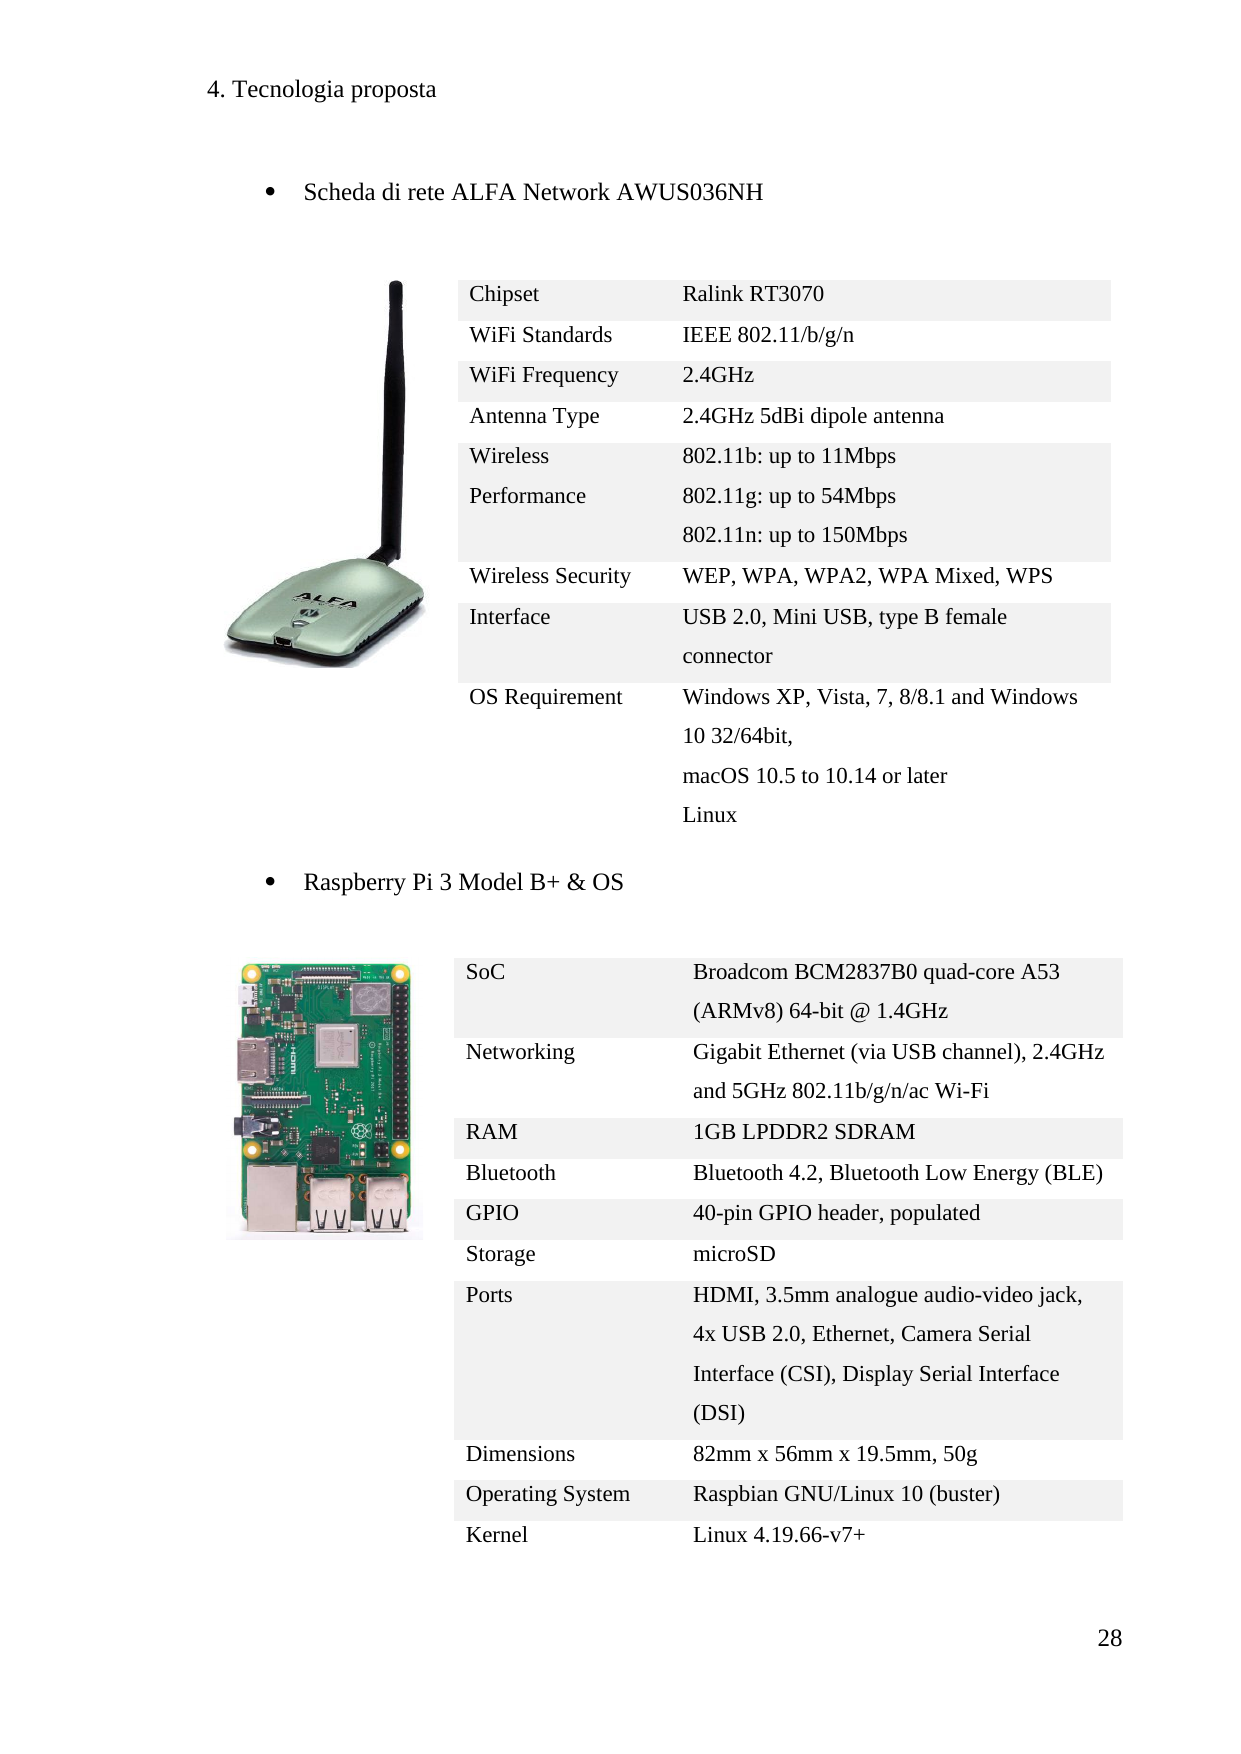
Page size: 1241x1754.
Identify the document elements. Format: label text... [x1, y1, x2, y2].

picture [223, 280, 430, 668]
table_header [443, 958, 1219, 1562]
table_header [447, 280, 1122, 842]
picture [226, 957, 424, 1240]
list Scheda di rete ALFA Network AWUS036NH [266, 177, 1122, 206]
list Raspberry Pi 3 Model B+ & OS [266, 867, 1122, 896]
table_header [206, 280, 447, 842]
table_header [206, 958, 443, 1562]
